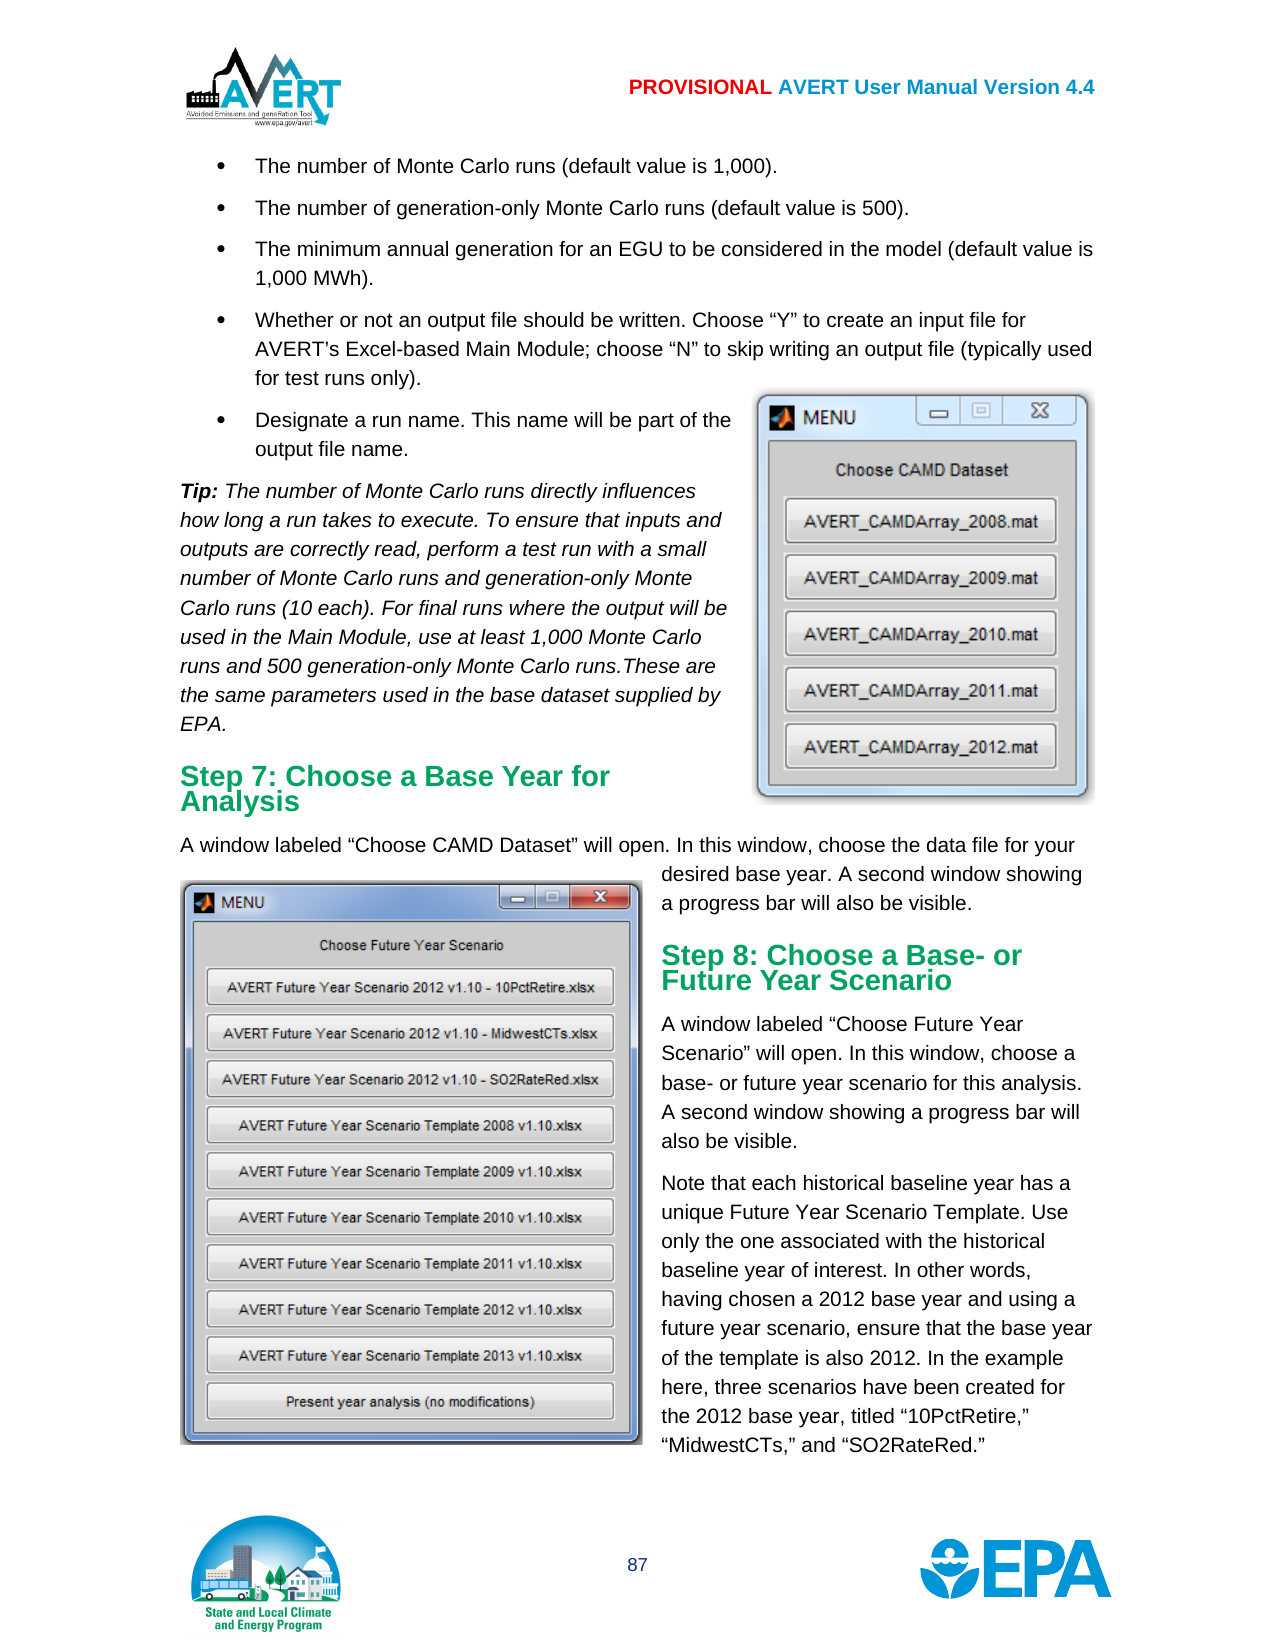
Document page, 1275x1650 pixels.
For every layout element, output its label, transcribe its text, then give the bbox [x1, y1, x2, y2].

list Whether or not an output file should be written. Choose “Y” to create an input file for AVERT’s Excel-based Main Module; choose “N” to skip writing an output file (typically used for test runs only). [217, 304, 1095, 392]
picture [751, 387, 1096, 805]
text Tip: The number of Monte Carlo runs directly influences how long a run takes to execute. To ensure that inputs and outputs are correctly read, perform a test run with a small number of Monte Carlo runs and generation-only Monte Carlo runs (10 each). For final runs where the output will be used in the Main Module, use at least 1,000 Monte Carlo runs and 500 generation-only Monte Carlo runs.These are the same parameters used in the base dataset supplied by EPA. [180, 475, 751, 737]
subtitle Step 8: Choose a Base- or Future Year Scenario [643, 946, 1095, 996]
text A window labeled “Choose Future Year Scenario” will open. In this window, choose a base- or future year scenario for this analysis. A second window showing a progress bar will also be visible. [643, 1008, 1095, 1154]
list The number of Monte Carlo runs (default value is 1,000). [217, 150, 1095, 179]
list Designate a run name. This name will be part of the output file name. [217, 404, 751, 462]
picture [180, 880, 643, 1445]
picture [184, 1513, 348, 1640]
picture [180, 40, 347, 131]
subtitle Step 7: Choose a Base Year for Analysis [180, 767, 1095, 817]
text A window labeled “Choose CAMD Dataset” will open. In this window, choose the data file for your desired base year. A second window showing a progress bar will also be visible. [180, 829, 1095, 917]
list The number of generation-only Monte Carlo runs (default value is 500). [217, 192, 1095, 221]
text Note that each historical baseline year has a unique Future Year Scenario Template. Use only the one associated with the historical baseline year of interest. In other words, having chosen a 2012 base year and using a future year scenario, ensure that the base year of the template is also 2012. In the example here, three scenarios have been created for the 2012 base year, titled “10PctRetire,” “MidwestCTs,” and “SO2RateRed.” [180, 1167, 1095, 1458]
list The minimum annual generation for an EGU to be considered in the model (default value is 1,000 MWh). [217, 233, 1095, 292]
